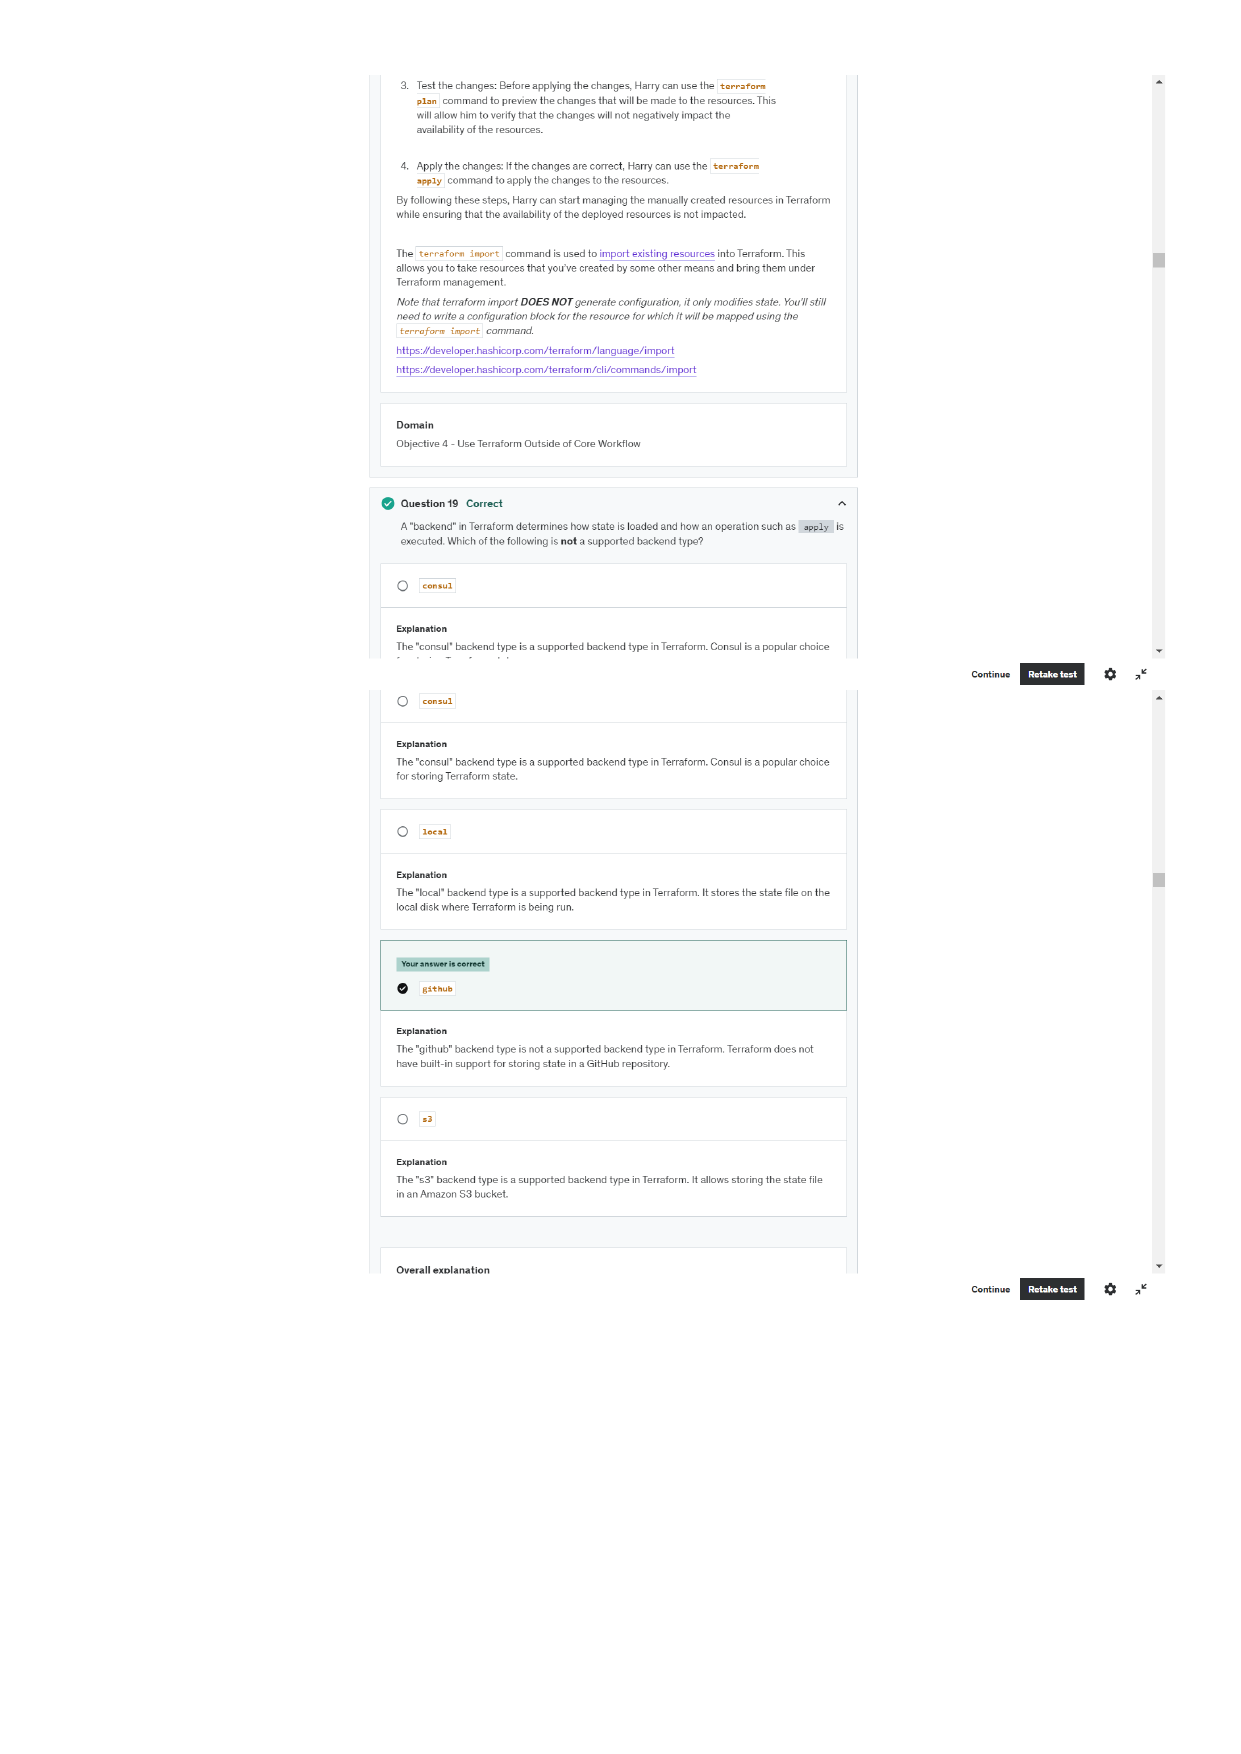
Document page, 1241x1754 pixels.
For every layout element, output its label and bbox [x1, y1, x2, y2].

picture [75, 690, 1166, 1304]
picture [75, 75, 1166, 689]
